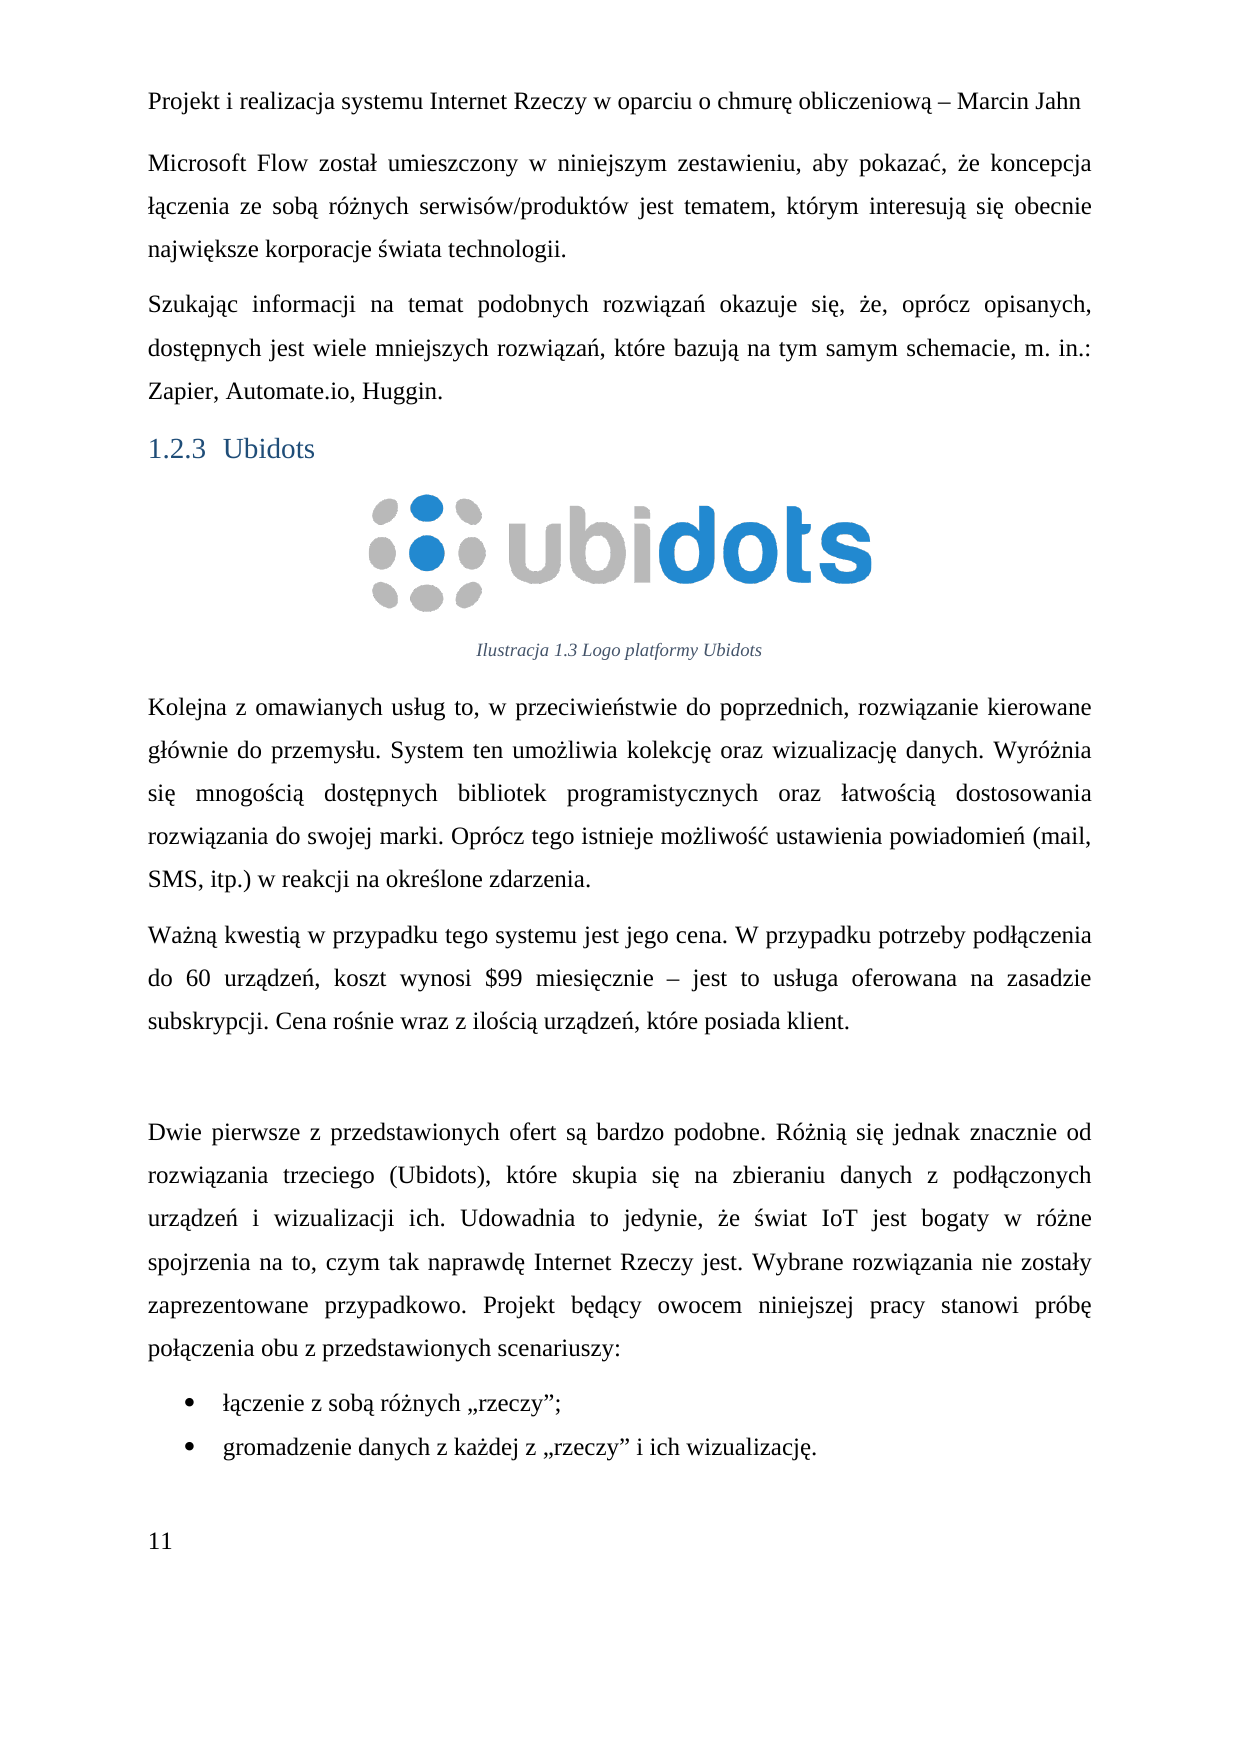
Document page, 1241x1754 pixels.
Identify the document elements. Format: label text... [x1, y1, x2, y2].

subtitle Ubidots [148, 431, 1093, 465]
list łączenie z sobą różnych „rzeczy”; [185, 1388, 1093, 1417]
text Szukając informacji na temat podobnych rozwiązań okazuje się, że, oprócz opisanych, dostępnych jest wiele mniejszych rozwiązań, które bazują na tym samym schemacie, m. in.: Zapier, Automate.io, Huggin. [148, 289, 1093, 404]
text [148, 148, 1093, 263]
text Ilustracja 1.3 Logo platformy Ubidots [148, 638, 1093, 660]
list gromadzenie danych z każdej z „rzeczy” i ich wizualizację. [185, 1432, 1093, 1460]
picture [368, 494, 872, 612]
text Kolejna z omawianych usług to, w przeciwieństwie do poprzednich, rozwiązanie kierowane głównie do przemysłu. System ten umożliwia kolekcję oraz wizualizację danych. Wyróżnia się mnogością dostępnych bibliotek programistycznych oraz łatwością dostosowania rozwiązania do swojej marki. Oprócz tego istnieje możliwość ustawienia powiadomień (mail, SMS, itp.) w reakcji na określone zdarzenia. [148, 692, 1093, 893]
text Ważną kwestią w przypadku tego systemu jest jego cena. W przypadku potrzeby podłączenia do 60 urządzeń, koszt wynosi $99 miesięcznie – jest to usługa oferowana na zasadzie subskrypcji. Cena rośnie wraz z ilością urządzeń, które posiada klient. [148, 920, 1093, 1035]
text Dwie pierwsze z przedstawionych ofert są bardzo podobne. Różnią się jednak znacznie od rozwiązania trzeciego (Ubidots), które skupia się na zbieraniu danych z podłączonych urządzeń i wizualizacji ich. Udowadnia to jedynie, że świat IoT jest bogaty w różne spojrzenia na to, czym tak naprawdę Internet Rzeczy jest. Wybrane rozwiązania nie zostały zaprezentowane przypadkowo. Projekt będący owocem niniejszej pracy stanowi próbę połączenia obu z przedstawionych scenariuszy: [148, 1117, 1093, 1362]
